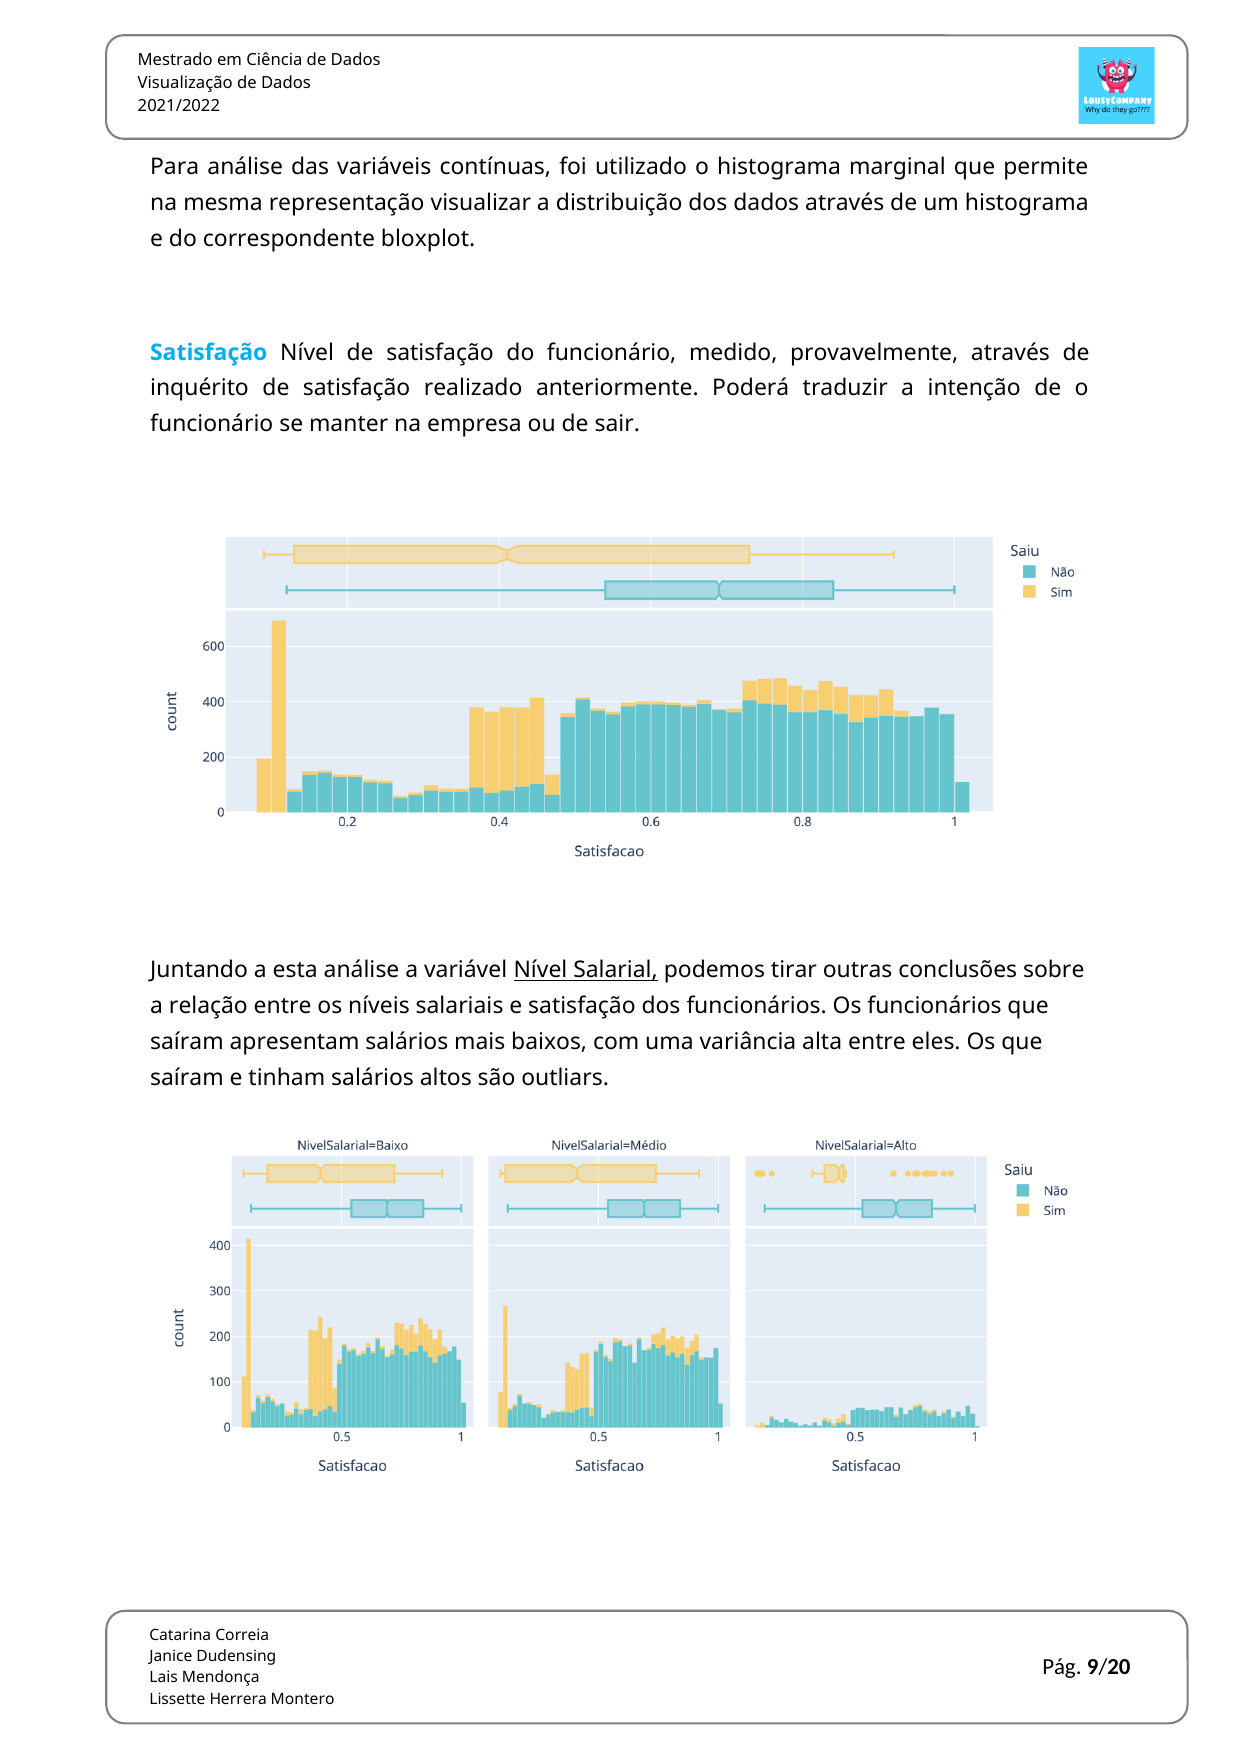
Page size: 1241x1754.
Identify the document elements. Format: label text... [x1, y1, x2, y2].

picture [150, 520, 1091, 871]
text Satisfação Nível de satisfação do funcionário, medido, provavelmente, através de inquérito de satisfação realizado anteriormente. Poderá traduzir a intenção de o funcionário se manter na empresa ou de sair. [150, 335, 1090, 438]
text Para análise das variáveis contínuas, foi utilizado o histograma marginal que permite na mesma representação visualizar a distribuição dos dados através de um histograma e do correspondente bloxplot. [150, 150, 1090, 253]
picture [1078, 47, 1155, 124]
text Juntando a esta análise a variável Nível Salarial, podemos tirar outras conclusões sobre a relação entre os níveis salariais e satisfação dos funcionários. Os funcionários que saíram apresentam salários mais baixos, com uma variância alta entre eles. Os que saíram e tinham salários altos são outliars. [150, 953, 1090, 1092]
picture [150, 1117, 1091, 1490]
